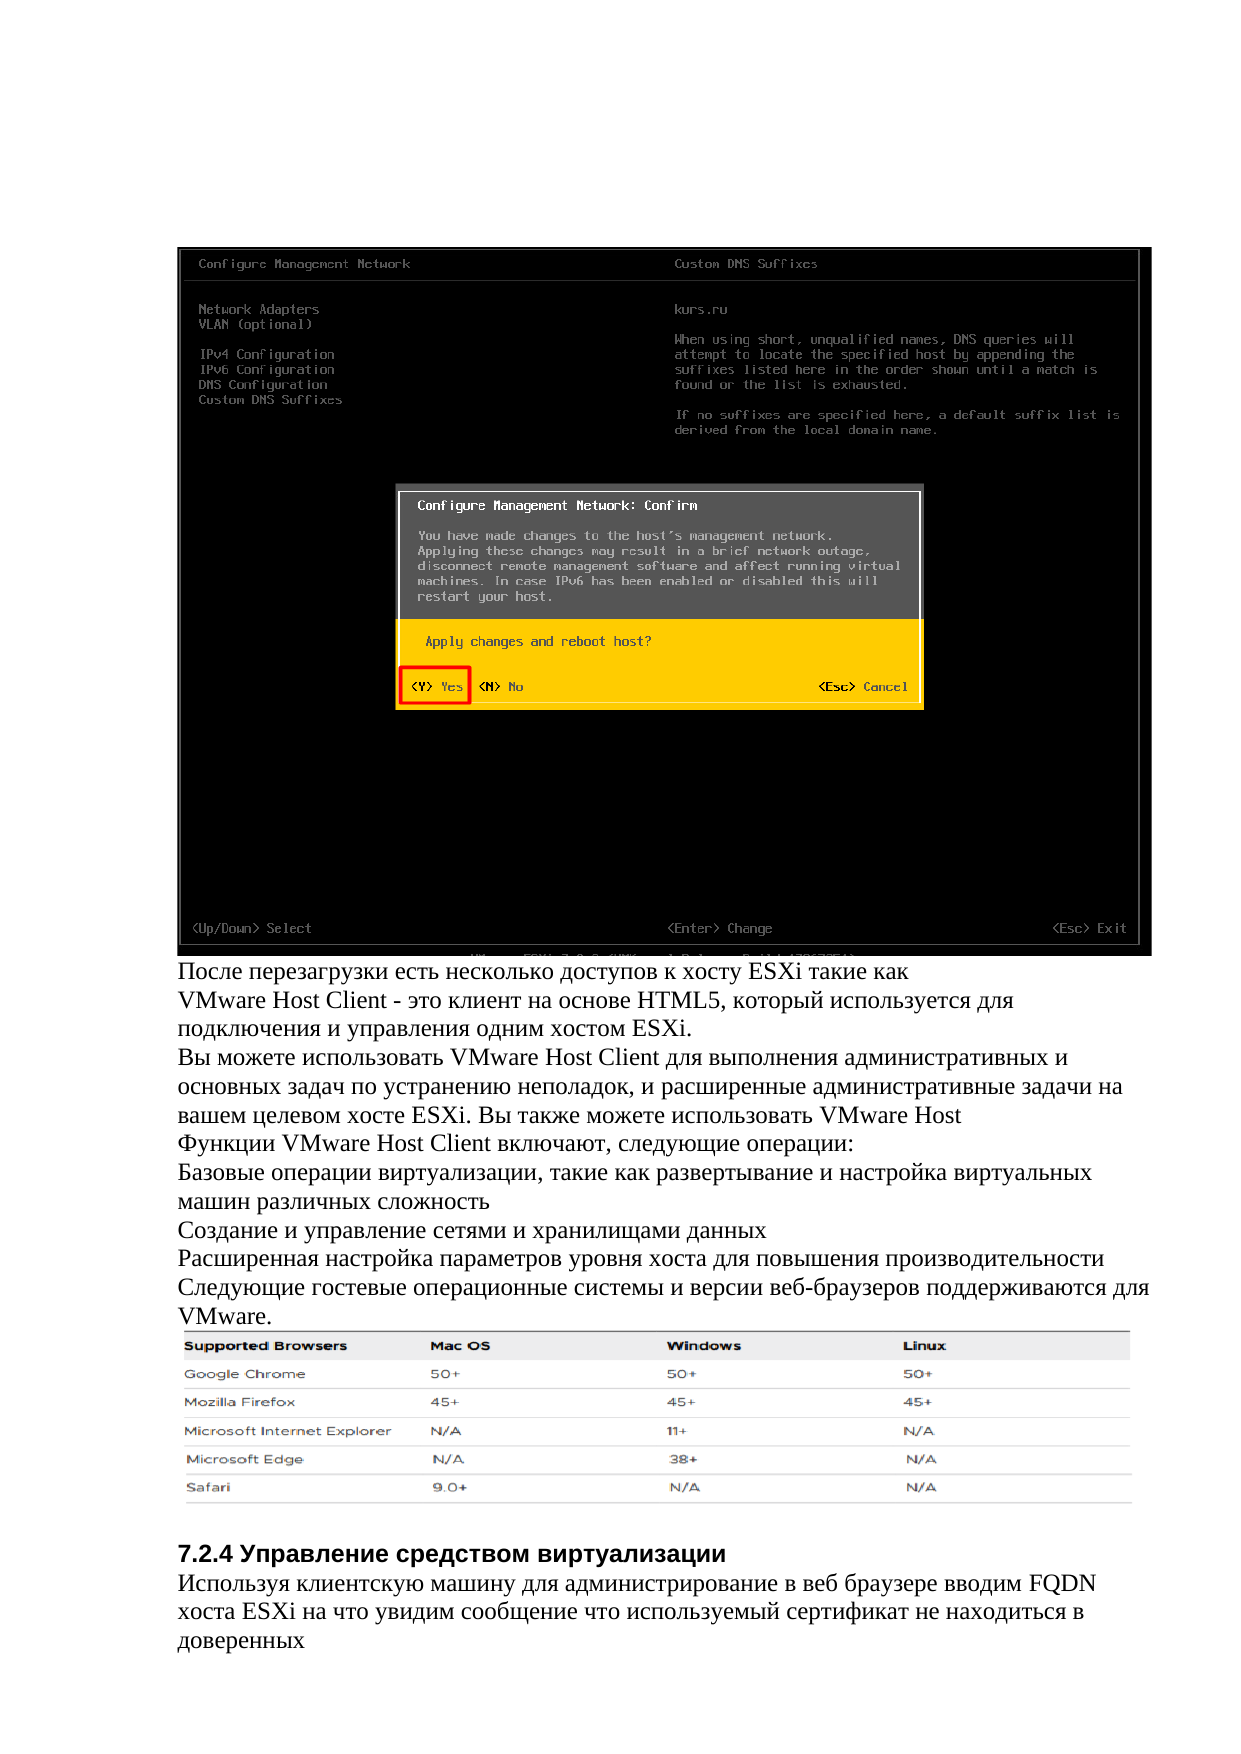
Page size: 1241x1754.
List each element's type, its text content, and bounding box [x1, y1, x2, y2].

text Используя клиентскую машину для администрирование в веб браузере вводим FQDN хоста ESXi на что увидим сообщение что используемый сертификат не находиться в доверенных [177, 1568, 1152, 1654]
picture [177, 1329, 1152, 1535]
text После перезагрузки есть несколько доступов к хосту ESXi такие как [177, 956, 1152, 985]
text Базовые операции виртуализации, такие как развертывание и настройка виртуальных машин различных сложность [177, 1157, 1152, 1215]
text VMware Host Client - это клиент на основе HTML5, который используется для подключения и управления одним хостом ESXi. [177, 985, 1152, 1042]
text Расширенная настройка параметров уровня хоста для повышения производительности [177, 1243, 1152, 1272]
text Функции VMware Host Client включают, следующие операции: [177, 1128, 1152, 1157]
text Создание и управление сетями и хранилищами данных [177, 1215, 1152, 1243]
subtitle 7.2.4 Управление средством виртуализации [177, 1539, 1152, 1568]
text Вы можете использовать VMware Host Client для выполнения административных и основных задач по устранению неполадок, и расширенные административные задачи на вашем целевом хосте ESXi. Вы также можете использовать VMware Host [177, 1042, 1152, 1128]
text Следующие гостевые операционные системы и версии веб-браузеров поддерживаются для VMware. [177, 1272, 1152, 1329]
picture [177, 247, 1152, 956]
